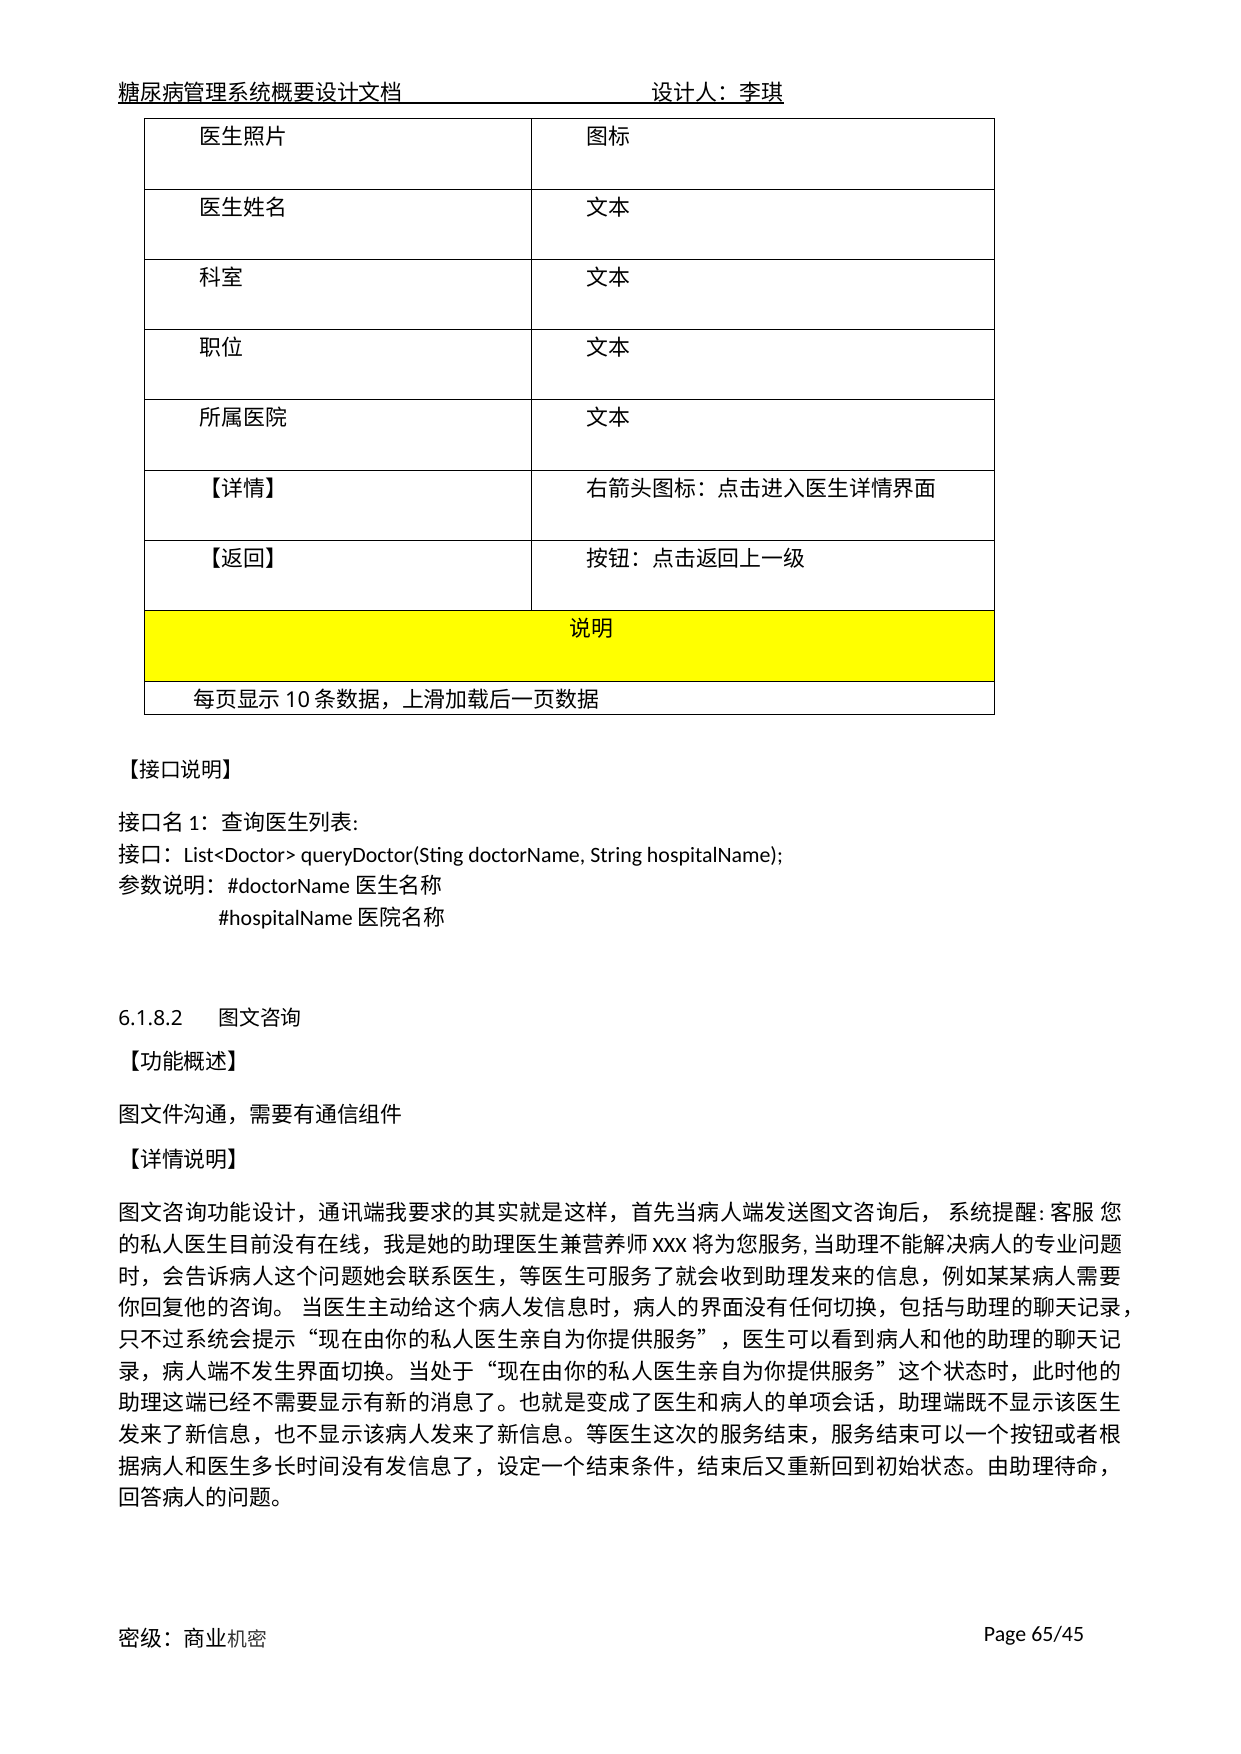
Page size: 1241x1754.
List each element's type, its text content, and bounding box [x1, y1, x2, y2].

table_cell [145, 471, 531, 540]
subtitle 【接口说明】 [118, 754, 1122, 784]
text 参数说明：#doctorName 医生名称 [118, 868, 1122, 900]
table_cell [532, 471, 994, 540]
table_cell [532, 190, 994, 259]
text 图文咨询功能设计，通讯端我要求的其实就是这样，首先当病人端发送图文咨询后， 系统提醒: 客服 您的私人医生目前没有在线，我是她的助理医生兼营养师XXX 将为您服务, 当助理不能解决病人的专业问题时，会告诉病人这个问题她会联系医生，等医生可服务了就会收到助理发来的信息，例如某某病人需要你回复他的咨询。 当医生主动给这个病人发信息时，病人的界面没有任何切换，包括与助理的聊天记录，只不过系统会提示“现在由你的私人医生亲自为你提供服务”，医生可以看到病人和他的助理的聊天记录，病人端不发生界面切换。当处于“现在由你的私人医生亲自为你提供服务”这个状态时，此时他的助理这端已经不需要显示有新的消息了。也就是变成了医生和病人的单项会话，助理端既不显示该医生发来了新信息，也不显示该病人发来了新信息。等医生这次的服务结束，服务结束可以一个按钮或者根据病人和医生多长时间没有发信息了，设定一个结束条件，结束后又重新回到初始状态。由助理待命，回答病人的问题。 [118, 1195, 1122, 1512]
text 接口名1：查询医生列表: [118, 805, 1122, 837]
subtitle 图文咨询 [118, 1001, 1122, 1031]
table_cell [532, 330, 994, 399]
text 接口：List<Doctor> queryDoctor(Sting doctorName, String hospitalName); [118, 837, 1122, 868]
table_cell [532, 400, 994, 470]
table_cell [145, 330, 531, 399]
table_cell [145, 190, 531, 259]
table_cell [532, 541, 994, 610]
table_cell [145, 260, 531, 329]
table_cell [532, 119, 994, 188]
text #hospitalName 医院名称 [118, 900, 1122, 932]
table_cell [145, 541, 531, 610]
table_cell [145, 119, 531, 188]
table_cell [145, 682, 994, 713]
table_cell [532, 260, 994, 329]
subtitle 【详情说明】 [118, 1142, 1122, 1173]
text 图文件沟通，需要有通信组件 [118, 1097, 1122, 1129]
subtitle 【功能概述】 [118, 1044, 1122, 1075]
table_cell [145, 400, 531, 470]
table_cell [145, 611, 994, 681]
